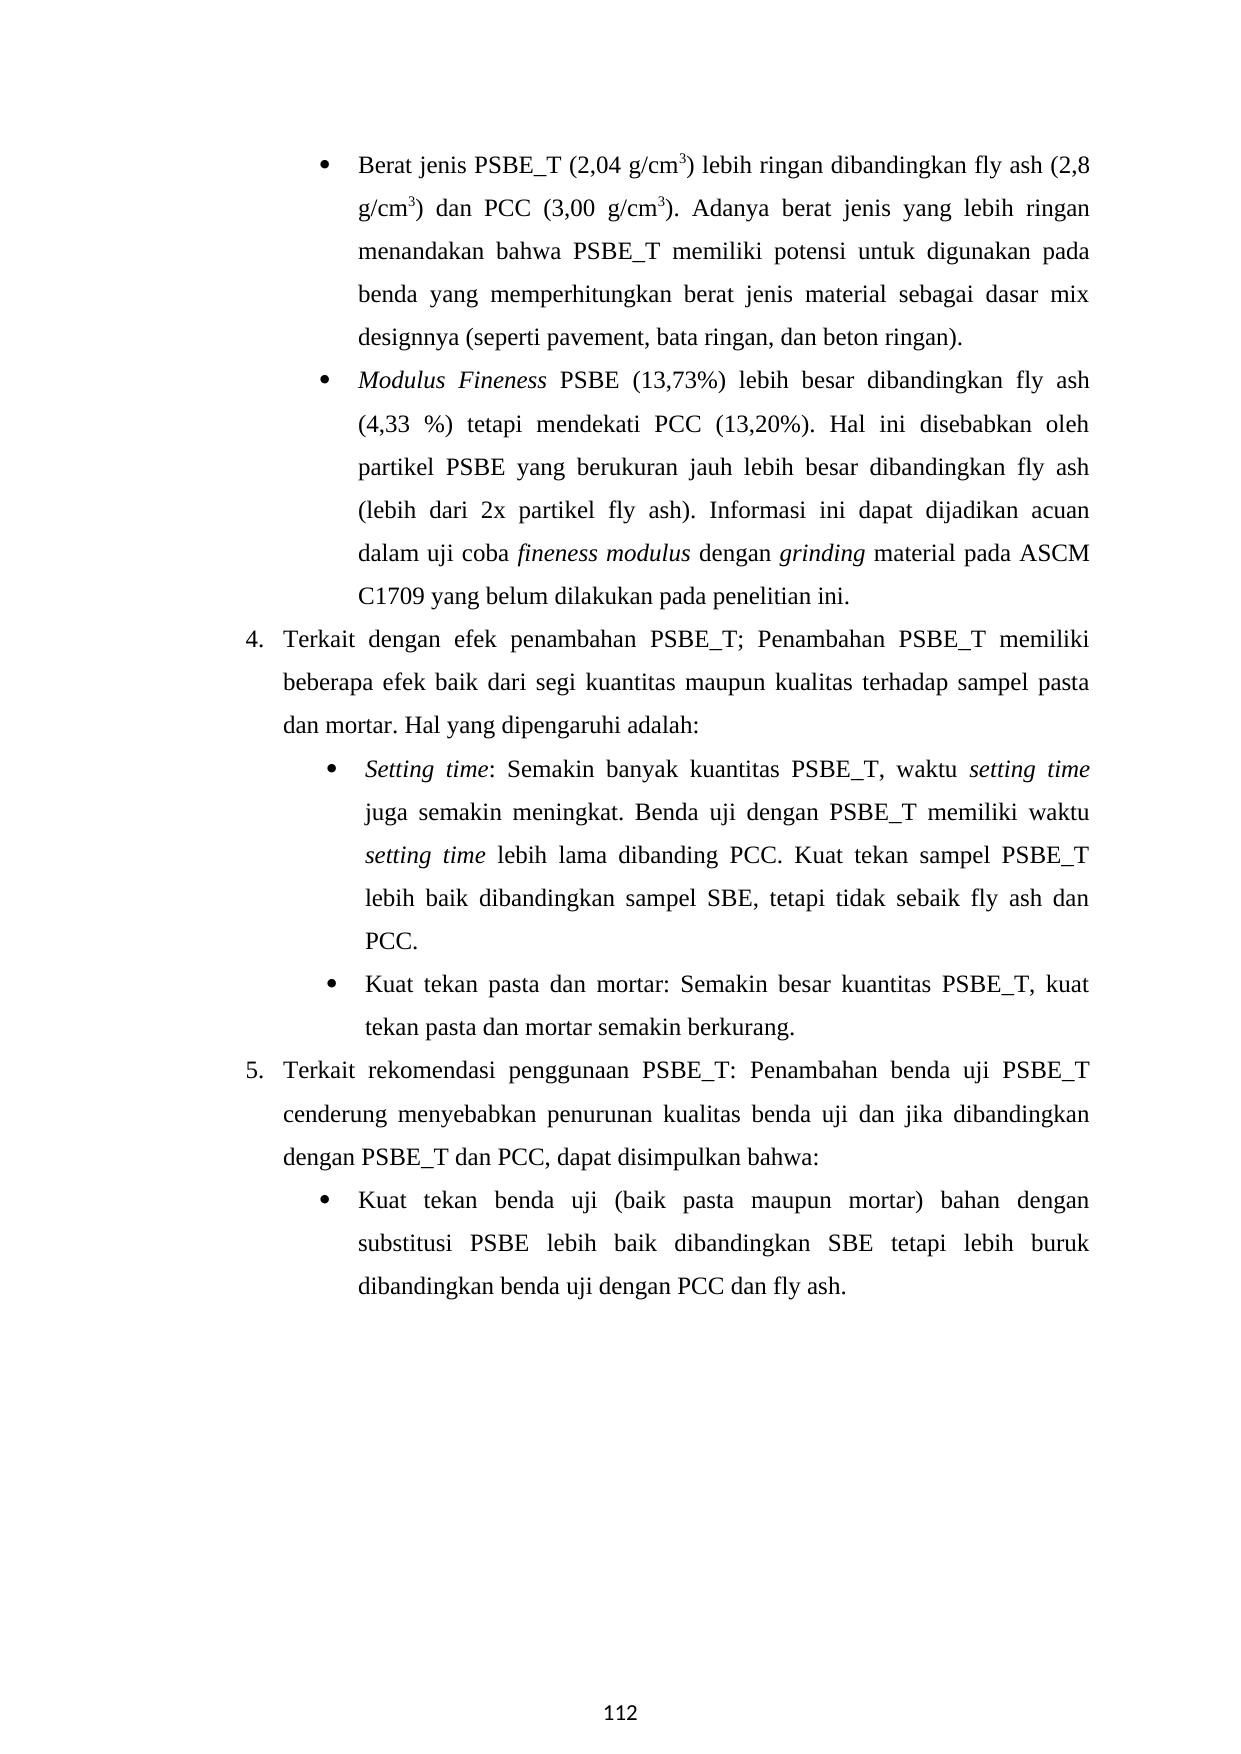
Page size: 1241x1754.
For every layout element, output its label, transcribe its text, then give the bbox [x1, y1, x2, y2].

list Terkait rekomendasi penggunaan PSBE_T: Penambahan benda uji PSBE_T cenderung menyebabkan penurunan kualitas benda uji dan jika dibandingkan dengan PSBE_T dan PCC, dapat disimpulkan bahwa: [245, 1056, 1090, 1171]
list Kuat tekan pasta dan mortar: Semakin besar kuantitas PSBE_T, kuat tekan pasta dan mortar semakin berkurang. [327, 969, 1090, 1041]
list Terkait dengan efek penambahan PSBE_T; Penambahan PSBE_T memiliki beberapa efek baik dari segi kuantitas maupun kualitas terhadap sampel pasta dan mortar. Hal yang dipengaruhi adalah: [245, 624, 1090, 739]
list Kuat tekan benda uji (baik pasta maupun mortar) bahan dengan substitusi PSBE lebih baik dibandingkan SBE tetapi lebih buruk dibandingkan benda uji dengan PCC dan fly ash. [320, 1185, 1090, 1300]
list Modulus Fineness PSBE (13,73%) lebih besar dibandingkan fly ash (4,33 %) tetapi mendekati PCC (13,20%). Hal ini disebabkan oleh partikel PSBE yang berukuran jauh lebih besar dibandingkan fly ash (lebih dari 2x partikel fly ash). Informasi ini dapat dijadikan acuan dalam uji coba fineness modulus dengan grinding material pada ASCM C1709 yang belum dilakukan pada penelitian ini. [320, 366, 1090, 610]
list Berat jenis PSBE_T (2,04 g/cm3) lebih ringan dibandingkan fly ash (2,8 g/cm3) dan PCC (3,00 g/cm3). Adanya berat jenis yang lebih ringan menandakan bahwa PSBE_T memiliki potensi untuk digunakan pada benda yang memperhitungkan berat jenis material sebagai dasar mix designnya (seperti pavement, bata ringan, dan beton ringan). [320, 150, 1090, 351]
list Setting time: Semakin banyak kuantitas PSBE_T, waktu setting time juga semakin meningkat. Benda uji dengan PSBE_T memiliki waktu setting time lebih lama dibanding PCC. Kuat tekan sampel PSBE_T lebih baik dibandingkan sampel SBE, tetapi tidak sebaik fly ash dan PCC. [327, 754, 1090, 955]
